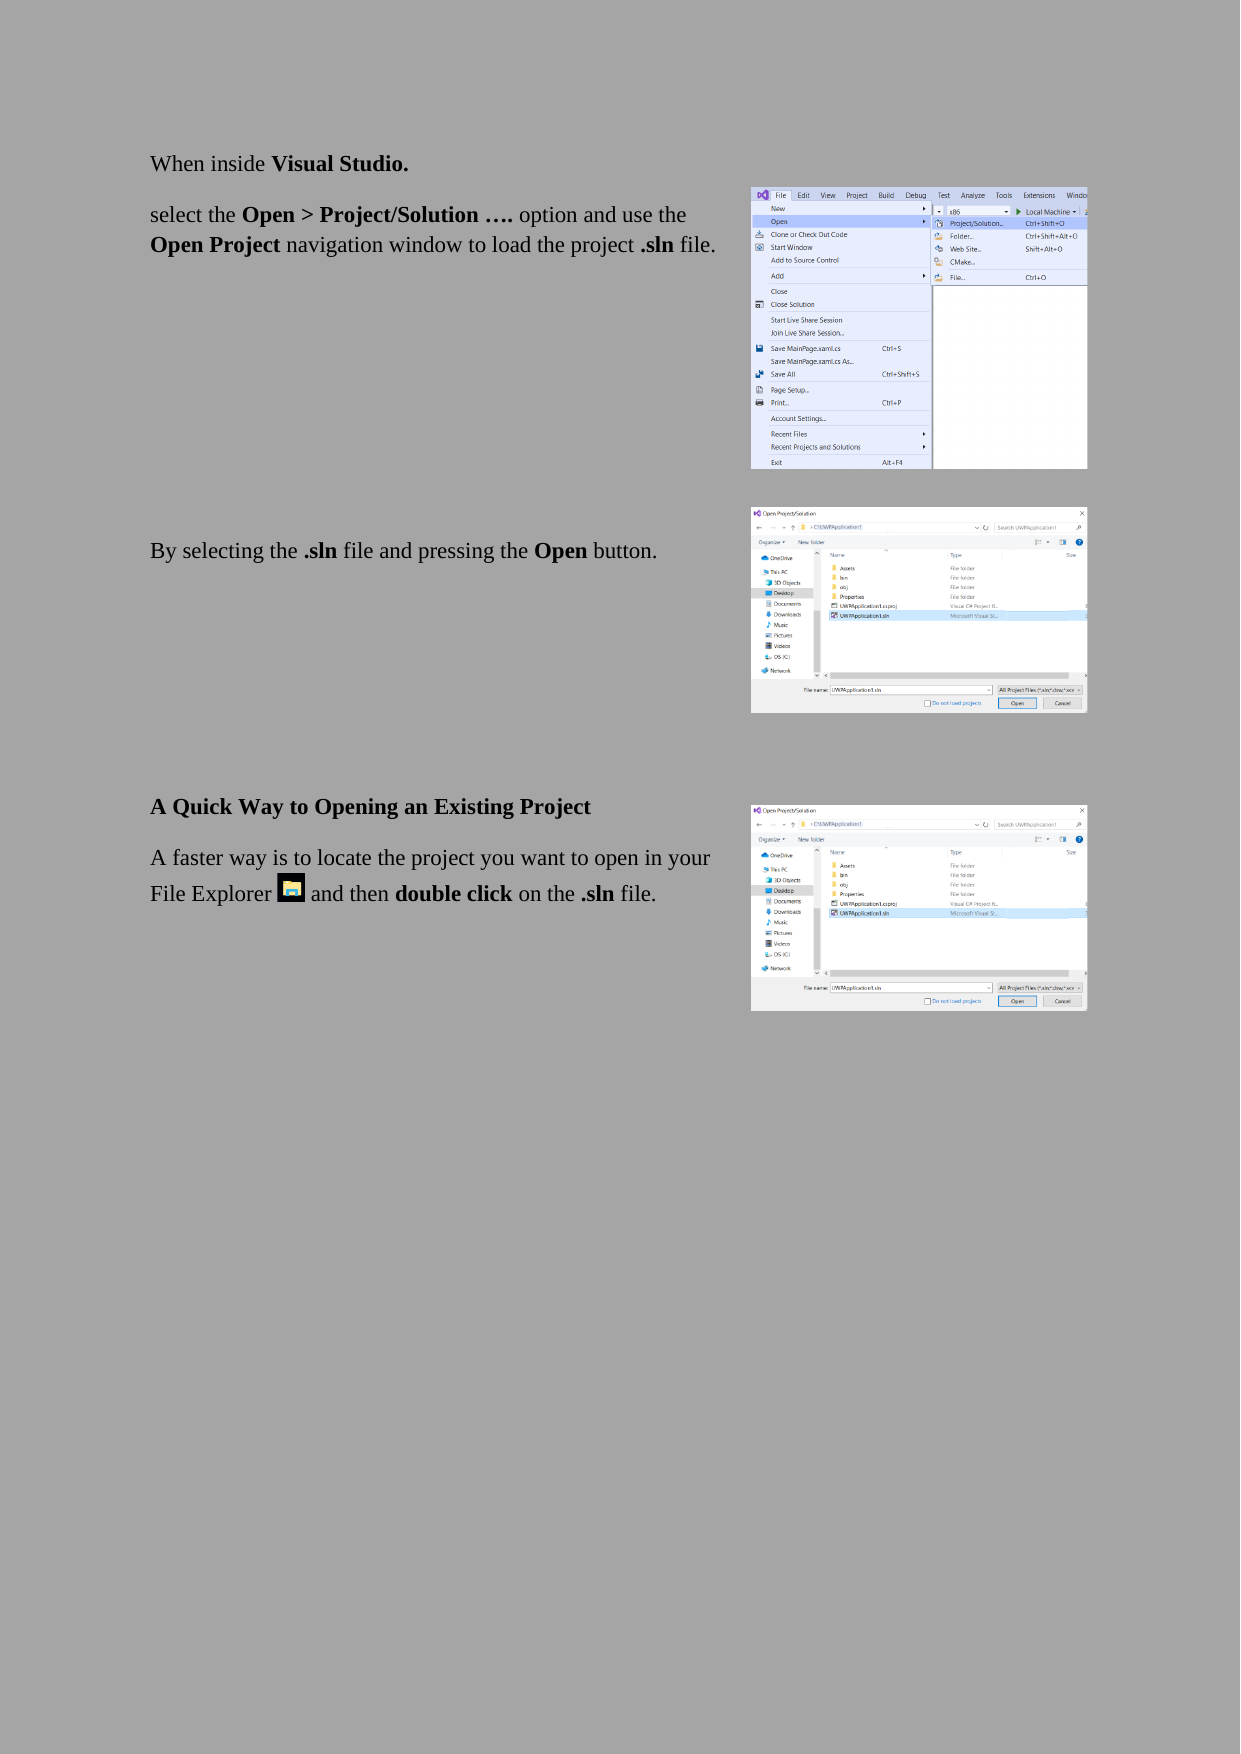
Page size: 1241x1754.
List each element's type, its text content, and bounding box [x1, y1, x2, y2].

text A faster way is to locate the project you want to open in your File Explorer and then double click on the .sln file. [150, 844, 751, 907]
text A Quick Way to Opening an Existing Project [150, 793, 1090, 819]
picture [751, 187, 1088, 469]
text select the Open > Project/Solution …. option and use the Open Project navigation window to load the project .sln file. [150, 201, 751, 258]
text By selecting the .sln file and pressing the Open button. [150, 537, 751, 564]
text When inside Visual Studio. [150, 150, 1090, 176]
picture [751, 507, 1088, 713]
picture [751, 805, 1088, 1011]
picture [277, 873, 305, 902]
